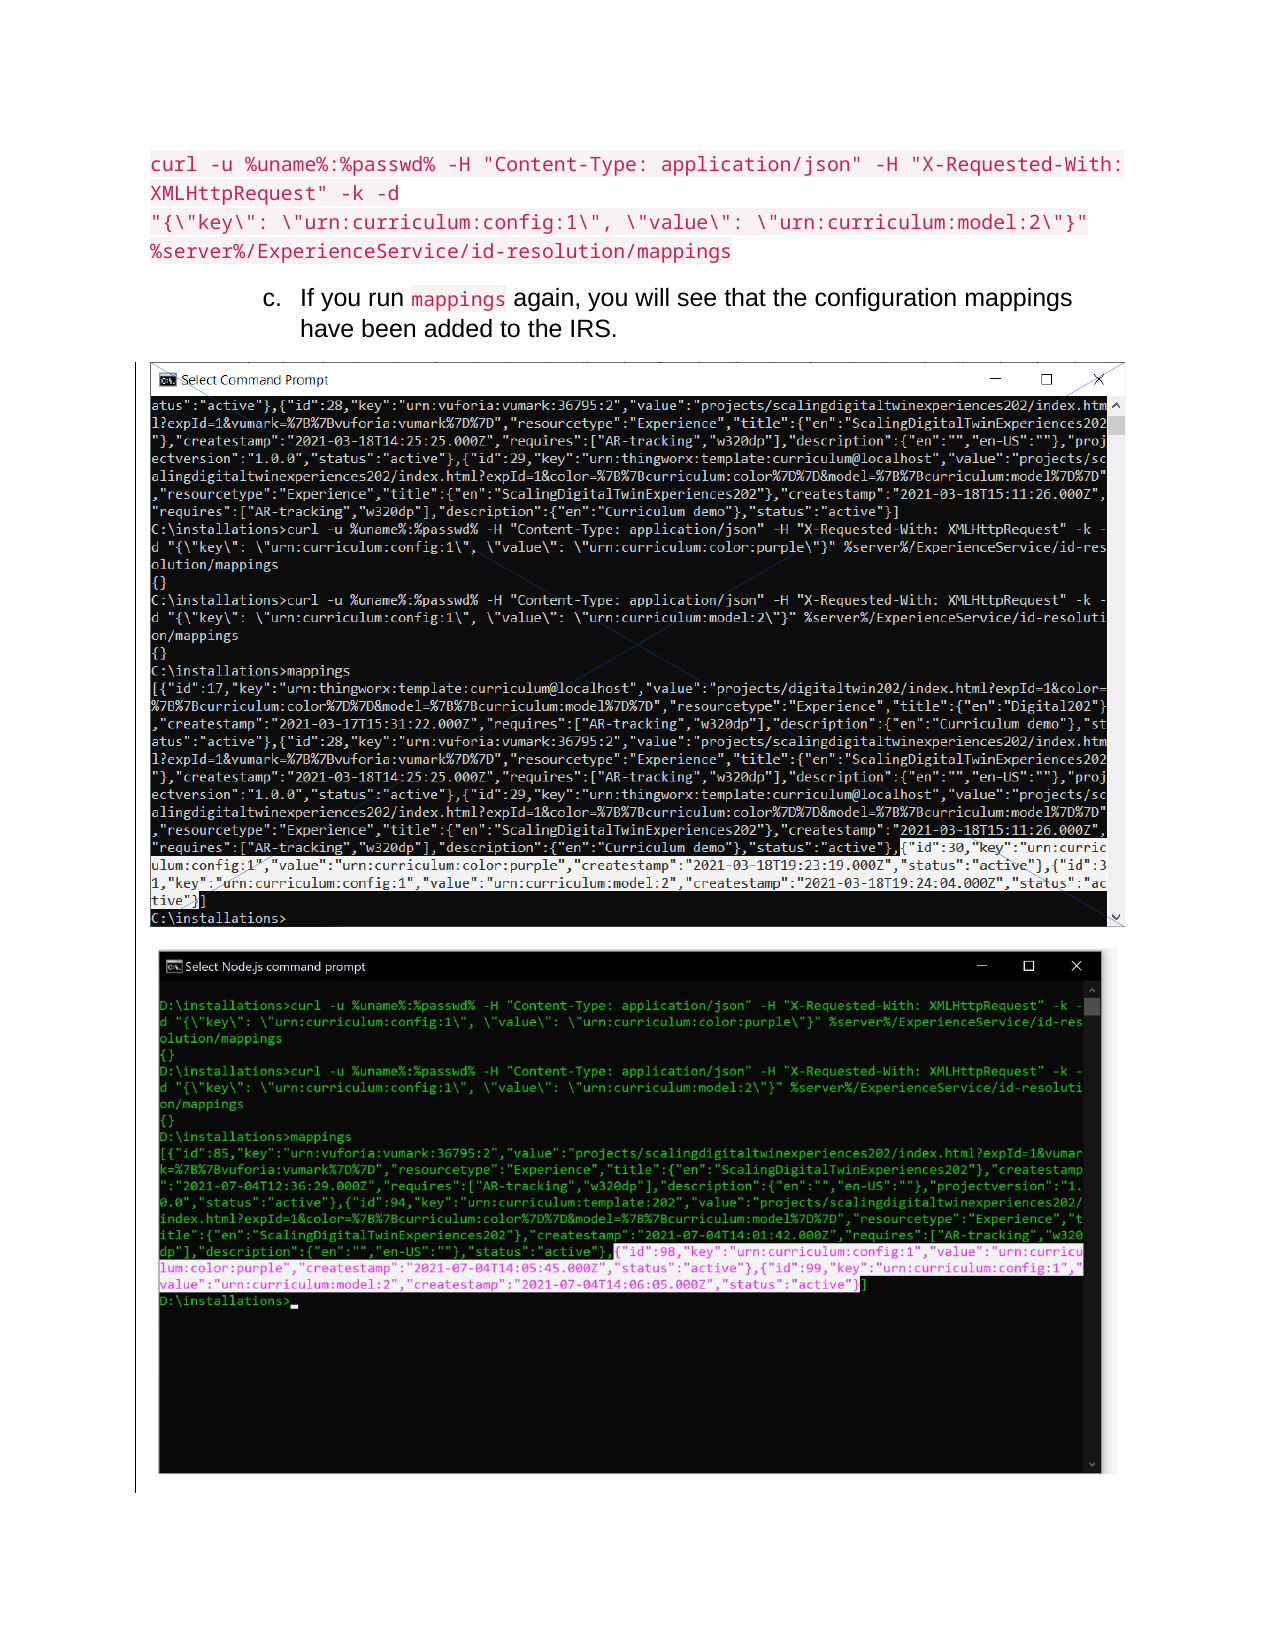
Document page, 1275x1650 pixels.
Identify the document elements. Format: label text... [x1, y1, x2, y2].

text curl -u %uname%:%passwd% -H "Content-Type: application/json" -H "X-Requested-With: XMLHttpRequest" -k -d "{\"key\": \"urn:curriculum:config:1\", \"value\": \"urn:curriculum:model:2\"}" %server%/ExperienceService/id-resolution/mappings [150, 150, 1125, 264]
picture [152, 645, 1123, 927]
list If you run mappings again, you will see that the configuration mappings have been added to the IRS. [262, 283, 1125, 343]
picture [150, 363, 636, 926]
picture [150, 929, 1125, 1493]
picture [639, 363, 1125, 926]
picture [152, 362, 1123, 644]
